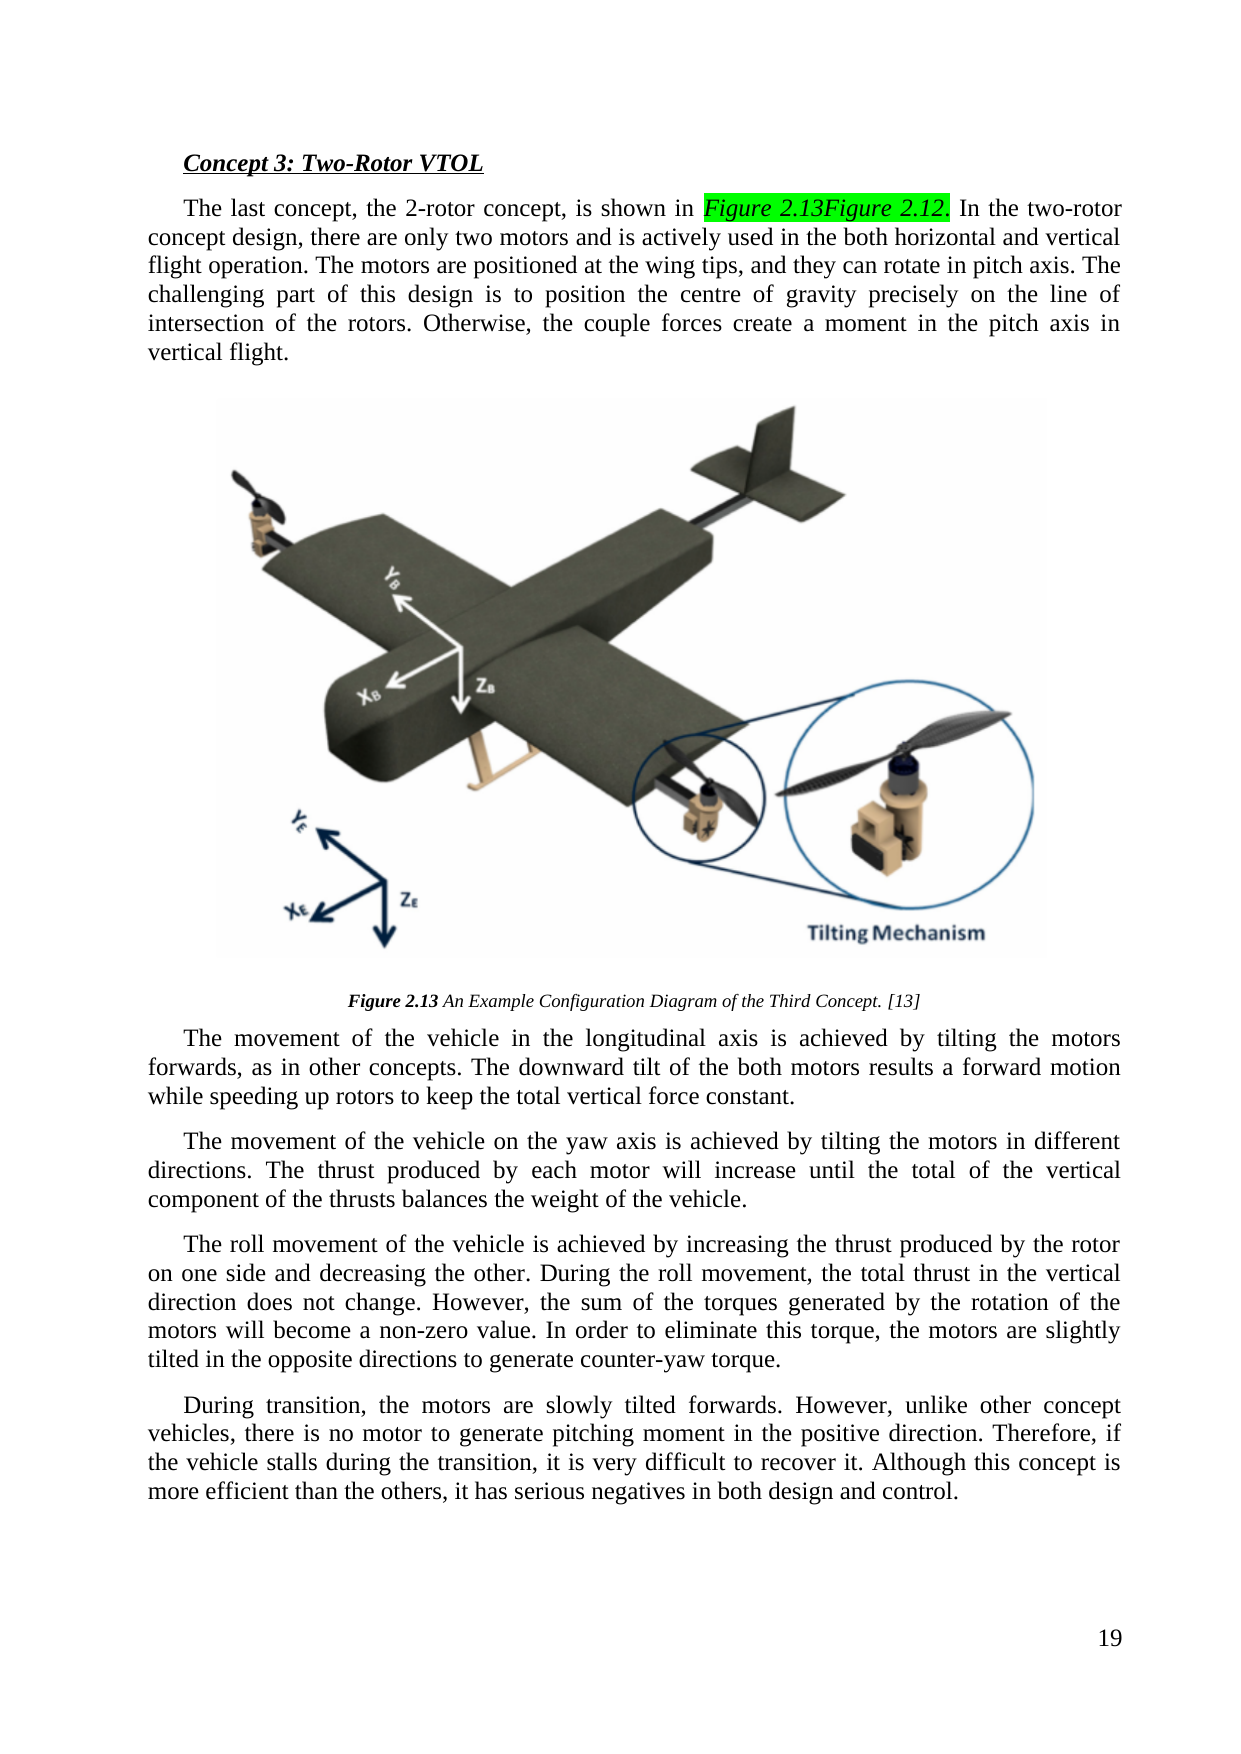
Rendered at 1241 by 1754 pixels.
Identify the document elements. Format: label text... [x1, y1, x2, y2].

text The roll movement of the vehicle is achieved by increasing the thrust produced by the rotor on one side and decreasing the other. During the roll movement, the total thrust in the vertical direction does not change. However, the sum of the torques generated by the rotation of the motors will become a non-zero value. In order to eliminate this torque, the motors are slightly tilted in the opposite directions to generate counter-yaw torque. [148, 1229, 1122, 1373]
text The movement of the vehicle on the yaw axis is achieved by tilting the motors in different directions. The thrust produced by each motor will increase until the total of the vertical component of the thrusts balances the weight of the vehicle. [148, 1126, 1122, 1213]
text Concept 3: Two-Rotor VTOL [148, 148, 1122, 176]
picture [200, 382, 1070, 973]
text The movement of the vehicle in the longitudinal axis is achieved by tilting the motors forwards, as in other concepts. The downward tilt of the both motors results a forward motion while speeding up rotors to keep the total vertical force constant. [148, 1023, 1122, 1110]
text During transition, the motors are slowly tilted forwards. However, unlike other concept vehicles, there is no motor to generate pitching moment in the positive direction. Therefore, if the vehicle stalls during the transition, it is very difficult to recover it. Although this concept is more efficient than the others, it has serious negatives in both design and control. [148, 1390, 1122, 1505]
text Figure 2.5 An Example Configuration Diagram of the Third Concept. [148, 989, 1122, 1011]
